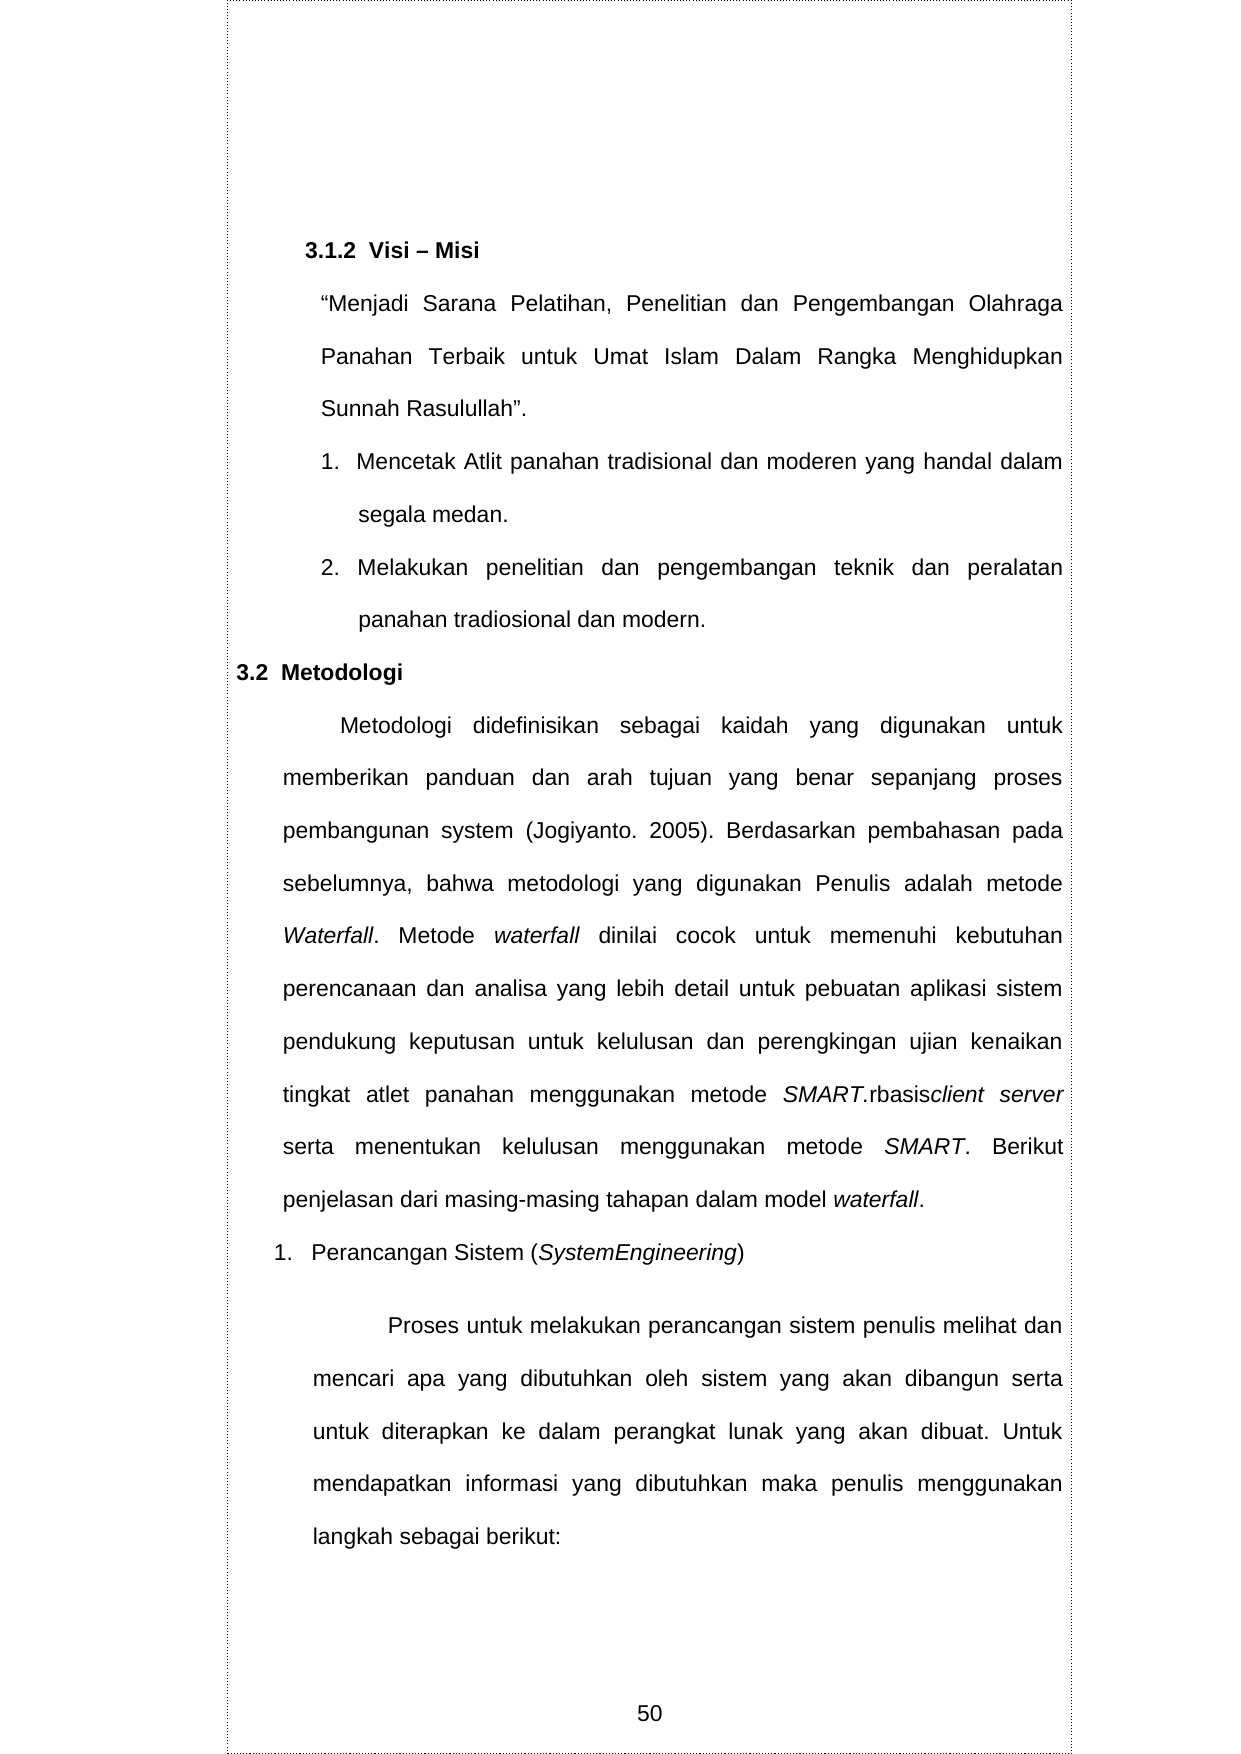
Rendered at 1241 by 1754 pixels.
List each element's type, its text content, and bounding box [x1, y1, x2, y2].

text 2. Melakukan penelitian dan pengembangan teknik dan peralatan panahan tradiosional dan modern. [246, 553, 1063, 633]
list Proses untuk melakukan perancangan sistem penulis melihat dan mencari apa yang dibutuhkan oleh sistem yang akan dibangun serta untuk diterapkan ke dalam perangkat lunak yang akan dibuat. Untuk mendapatkan informasi yang dibutuhkan maka penulis menggunakan langkah sebagai berikut: [313, 1312, 1063, 1549]
text 3.2 Metodologi [236, 659, 1063, 685]
text Metodologi didefinisikan sebagai kaidah yang digunakan untuk memberikan panduan dan arah tujuan yang benar sepanjang proses pembangunan system (Jogiyanto. 2005). Berdasarkan pembahasan pada sebelumnya, bahwa metodologi yang digunakan Penulis adalah metode Waterfall. Metode waterfall dinilai cocok untuk memenuhi kebutuhan perencanaan dan analisa yang lebih detail untuk pebuatan aplikasi sistem pendukung keputusan untuk kelulusan dan perengkingan ujian kenaikan tingkat atlet panahan menggunakan metode SMART.rbasisclient server serta menentukan kelulusan menggunakan metode SMART. Berikut penjelasan dari masing-masing tahapan dalam model waterfall. [283, 712, 1063, 1212]
text 1. Mencetak Atlit panahan tradisional dan moderen yang handal dalam segala medan. [321, 448, 1063, 527]
text “Menjadi Sarana Pelatihan, Penelitian dan Pengembangan Olahraga Panahan Terbaik untuk Umat Islam Dalam Rangka Menghidupkan Sunnah Rasulullah”. [321, 290, 1063, 422]
list Perancangan Sistem (SystemEngineering) [274, 1239, 1063, 1265]
text 3.1.2 Visi – Misi [236, 237, 1063, 264]
